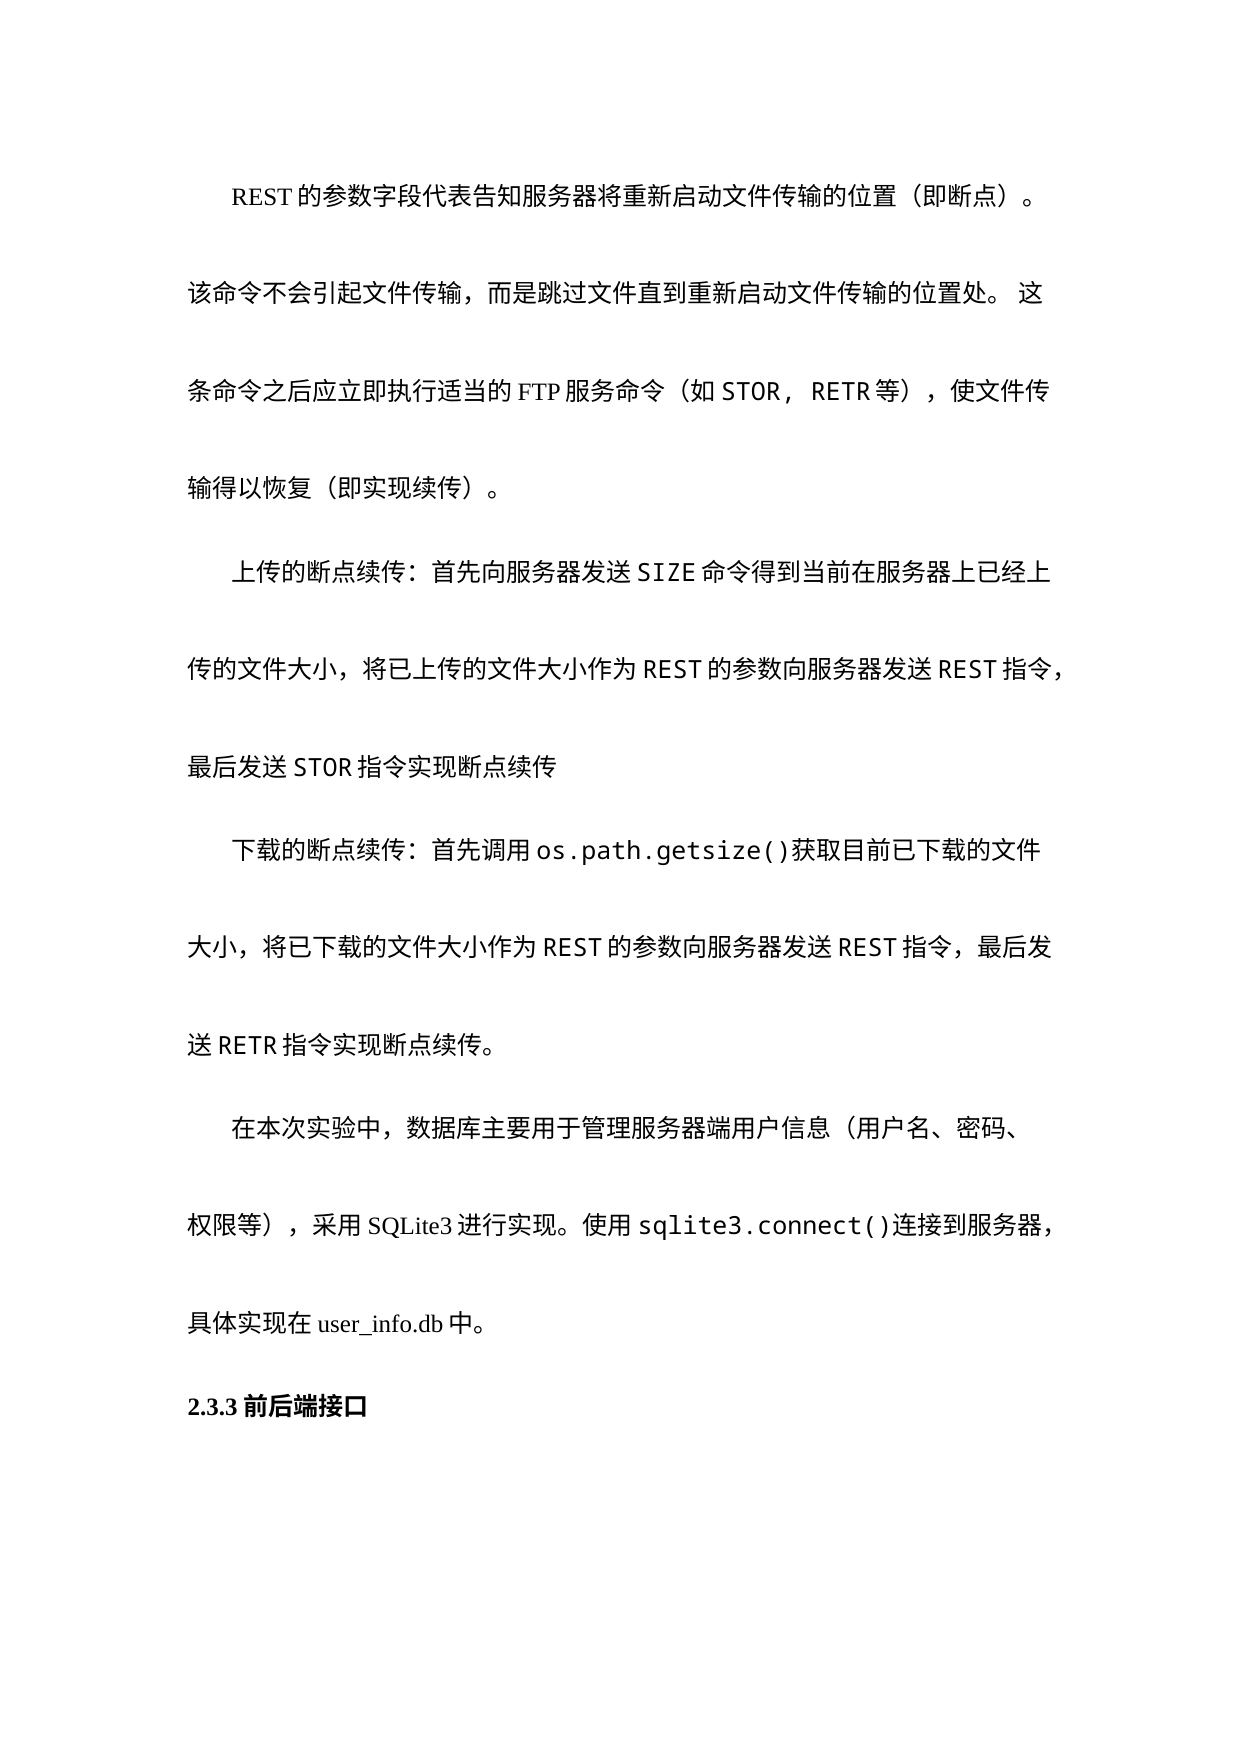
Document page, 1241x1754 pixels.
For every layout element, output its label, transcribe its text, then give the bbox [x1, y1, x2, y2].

text 在本次实验中，数据库主要用于管理服务器端用户信息（用户名、密码、权限等），采用SQLite3进行实现。使用sqlite3.connect()连接到服务器，具体实现在user_info.db中。 [187, 1094, 1053, 1354]
text REST的参数字段代表告知服务器将重新启动文件传输的位置（即断点）。 该命令不会引起文件传输，而是跳过文件直到重新启动文件传输的位置处。 这条命令之后应立即执行适当的FTP服务命令（如STOR, RETR等），使文件传输得以恢复（即实现续传）。 [187, 162, 1053, 519]
text 2.3.3 前后端接口 [187, 1372, 1053, 1437]
text 上传的断点续传：首先向服务器发送SIZE命令得到当前在服务器上已经上传的文件大小，将已上传的文件大小作为REST的参数向服务器发送REST指令，最后发送STOR指令实现断点续传 [187, 538, 1053, 798]
text 下载的断点续传：首先调用os.path.getsize()获取目前已下载的文件大小，将已下载的文件大小作为REST的参数向服务器发送REST指令，最后发送RETR指令实现断点续传。 [187, 816, 1053, 1076]
